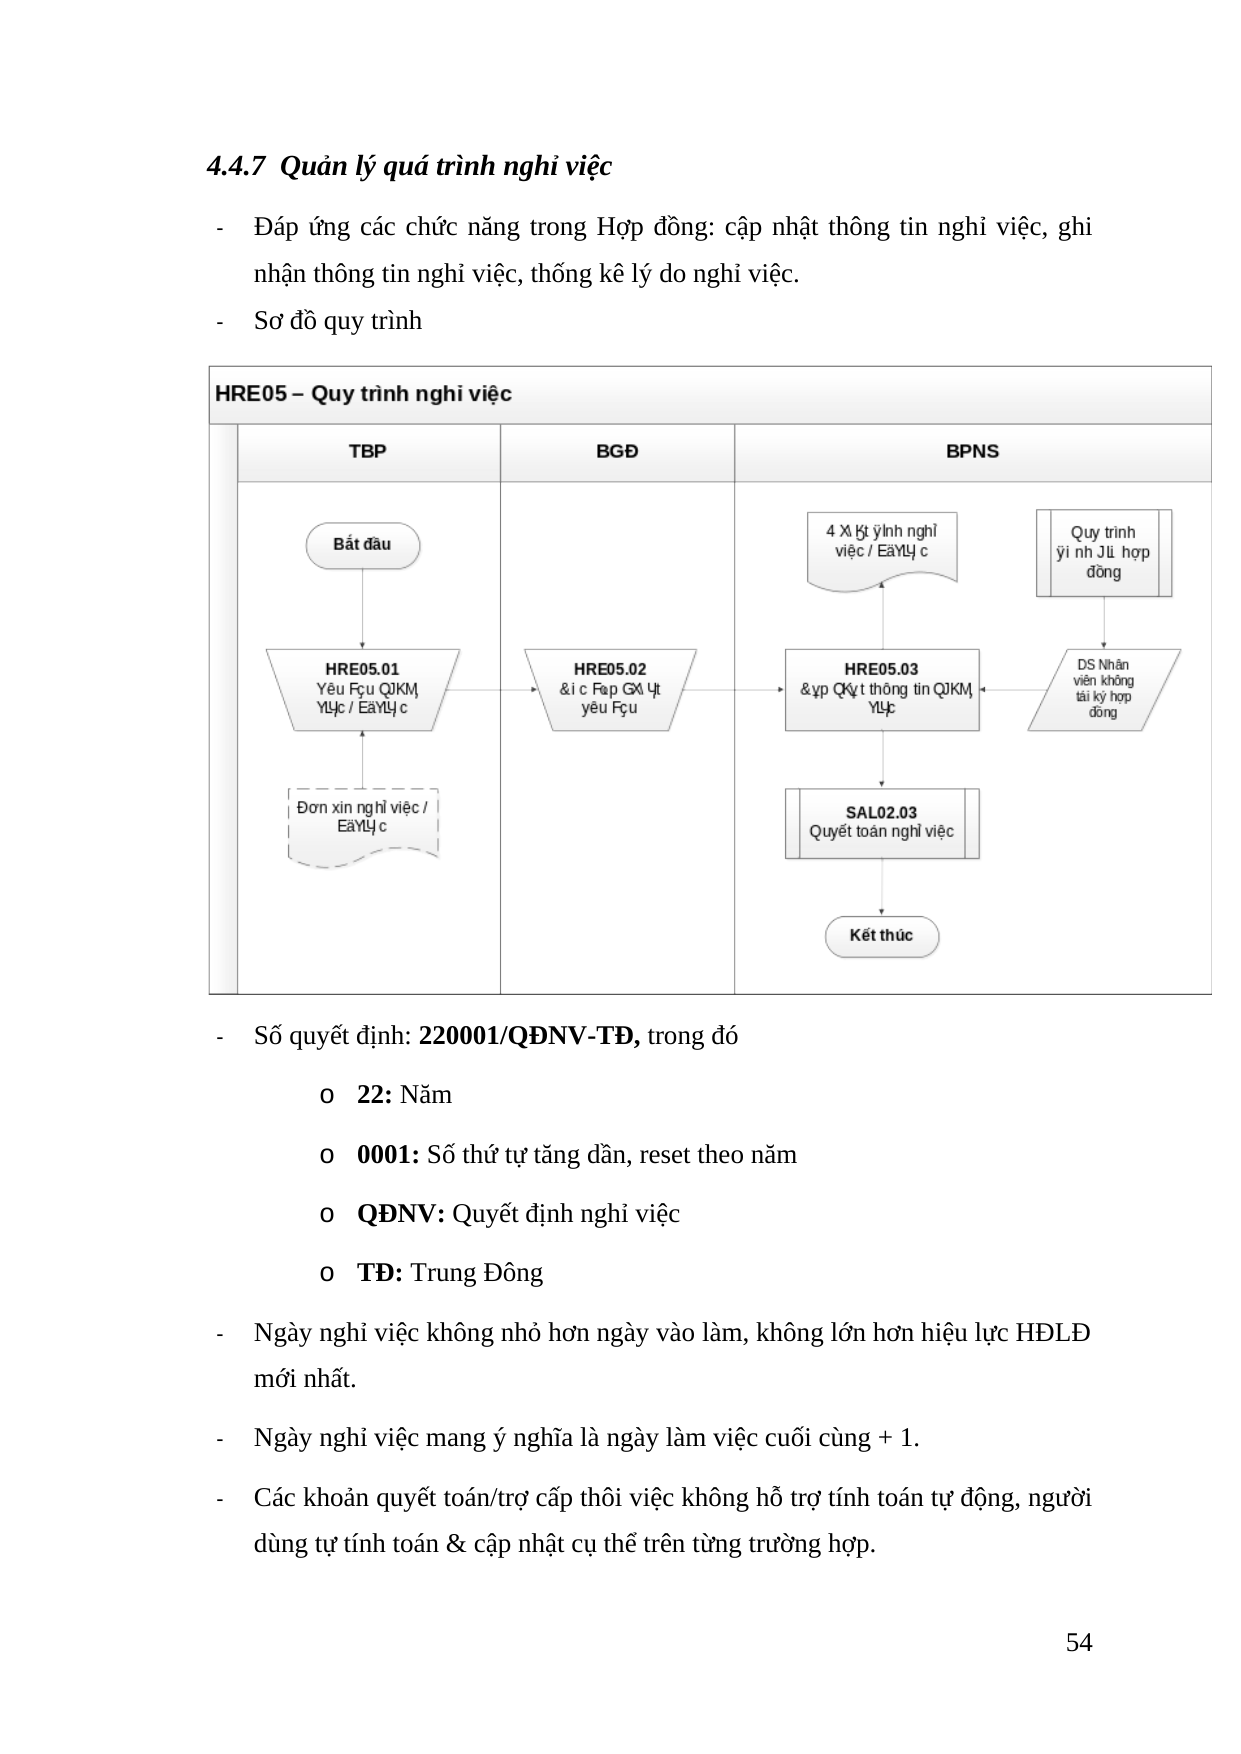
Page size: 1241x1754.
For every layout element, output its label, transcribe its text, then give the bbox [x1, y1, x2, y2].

list Ngày nghỉ việc mang ý nghĩa là ngày làm việc cuối cùng + 1. [216, 1422, 1092, 1453]
list 22: Năm [319, 1078, 1092, 1109]
list Sơ đồ quy trình [216, 304, 1092, 335]
list Ngày nghỉ việc không nhỏ hơn ngày vào làm, không lớn hơn hiệu lực HĐLĐ mới nhất. [216, 1316, 1092, 1393]
list Đáp ứng các chức năng trong Hợp đồng: cập nhật thông tin nghỉ việc, ghi nhận thông tin nghỉ việc, thống kê lý do nghỉ việc. [216, 211, 1092, 288]
list Các khoản quyết toán/trợ cấp thôi việc không hỗ trợ tính toán tự động, người dùng tự tính toán & cập nhật cụ thể trên từng trường hợp. [216, 1481, 1092, 1558]
list 0001: Số thứ tự tăng dần, reset theo năm [319, 1138, 1092, 1169]
list QĐNV: Quyết định nghỉ việc [319, 1197, 1092, 1228]
list TĐ: Trung Đông [319, 1256, 1092, 1288]
list Số quyết định: 220001/QĐNV-TĐ, trong đó [216, 1019, 1092, 1050]
subtitle 4.4.7 Quản lý quá trình nghỉ việc [207, 148, 1092, 181]
